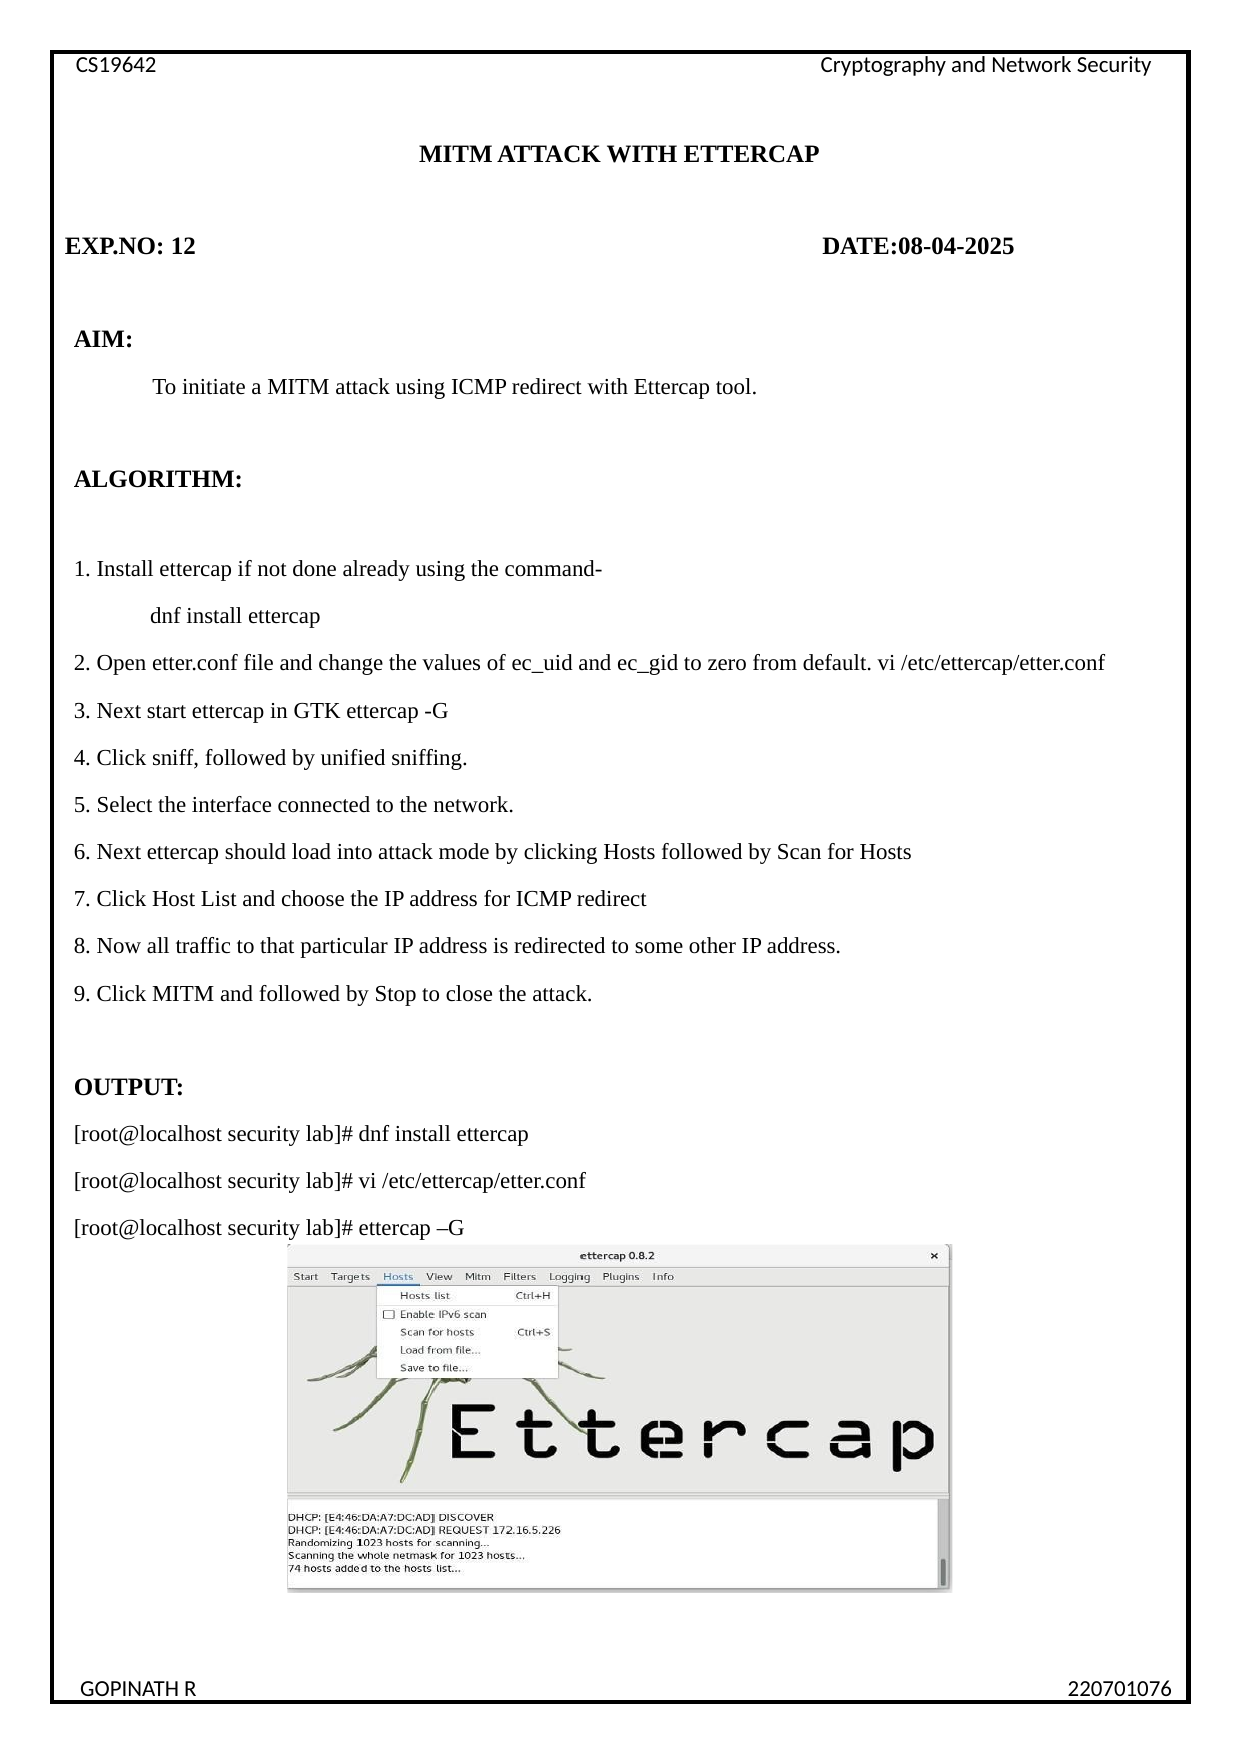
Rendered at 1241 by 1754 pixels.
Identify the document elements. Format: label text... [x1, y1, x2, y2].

list Click sniff, followed by unified sniffing. [73, 744, 1166, 770]
text [root@localhost security lab]# dnf install ettercap [73, 1120, 1166, 1146]
list Select the interface connected to the network. [73, 791, 1166, 817]
list Next start ettercap in GTK ettercap -G [73, 697, 1166, 723]
text ALGORITHM: [73, 464, 1172, 493]
list Next ettercap should load into attack mode by clicking Hosts followed by Scan for Hosts [73, 838, 1166, 864]
text [root@localhost security lab]# vi /etc/ettercap/etter.conf [73, 1167, 1166, 1193]
text OUTPUT: [73, 1072, 1172, 1101]
text AIM: [73, 324, 1172, 352]
text To initiate a MITM attack using ICMP redirect with Ettercap tool. [64, 373, 1172, 399]
list Click MITM and followed by Stop to close the attack. [73, 980, 1166, 1006]
text [root@localhost security lab]# ettercap –G [73, 1214, 1166, 1241]
text EXP.NO: 12 DATE:08-04-2025 [64, 231, 1172, 259]
list Open etter.conf file and change the values of ec_uid and ec_gid to zero from default. vi /etc/ettercap/etter.conf [73, 649, 1166, 676]
picture [287, 1244, 953, 1593]
list Now all traffic to that particular IP address is redirected to some other IP address. [73, 933, 1166, 959]
subtitle MITM ATTACK WITH ETTERCAP [69, 139, 1170, 167]
list Install ettercap if not done already using the command- [73, 555, 1166, 581]
list Click Host List and choose the IP address for ICMP redirect [73, 885, 1166, 912]
text dnf install ettercap [150, 602, 1166, 628]
